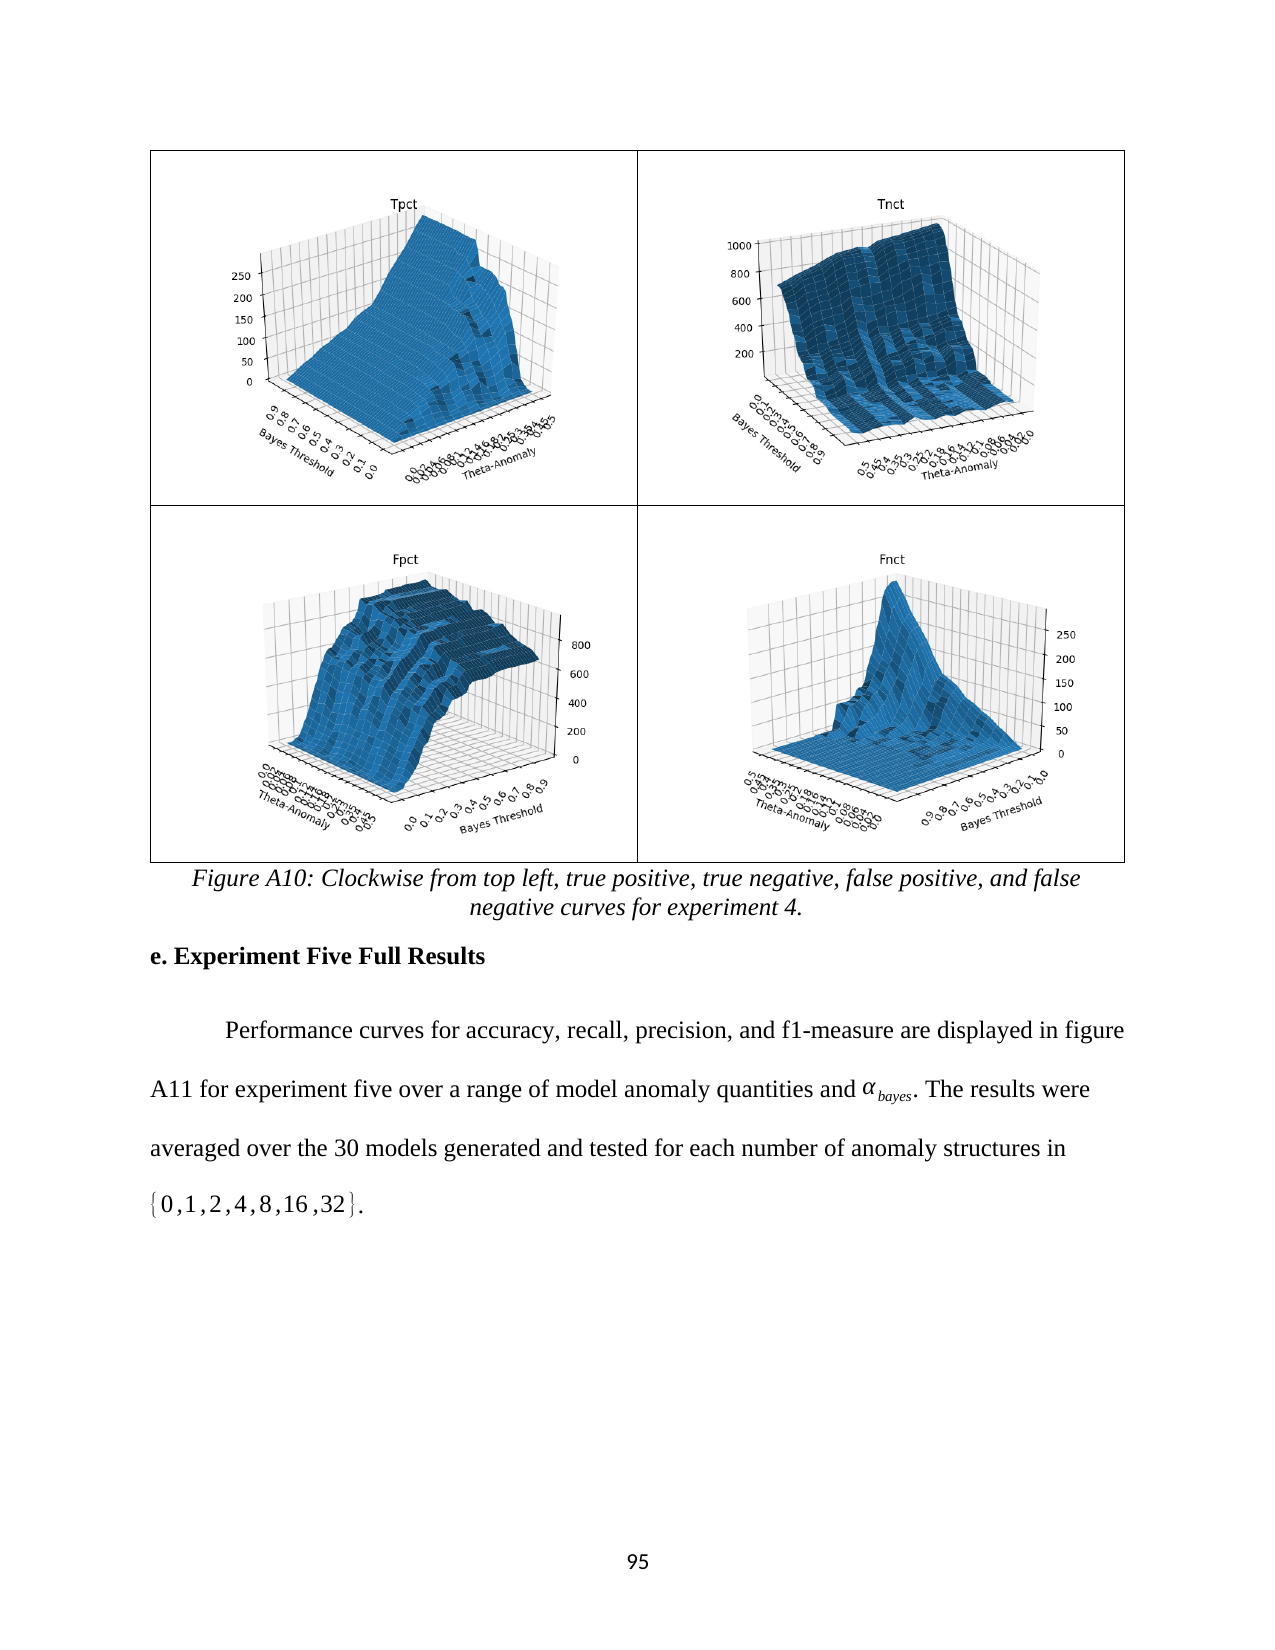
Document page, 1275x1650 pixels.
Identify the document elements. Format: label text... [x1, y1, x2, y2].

picture [161, 506, 637, 862]
picture [161, 151, 634, 505]
text e. Experiment Five Full Results [150, 941, 1125, 970]
table_cell [638, 506, 648, 862]
picture [648, 506, 1123, 862]
picture [648, 151, 1121, 505]
text Performance curves for accuracy, recall, precision, and f1-measure are displayed in figure A11 for experiment five over a range of model anomaly quantities and . The results were averaged over the 30 models generated and tested for each number of anomaly structures in . [150, 1015, 1125, 1219]
table_header [638, 151, 648, 505]
table_cell [151, 506, 161, 862]
text Figure A10: Clockwise from top left, true positive, true negative, false positive, and false negative curves for experiment 4. [150, 863, 1125, 920]
table_header [151, 151, 161, 505]
